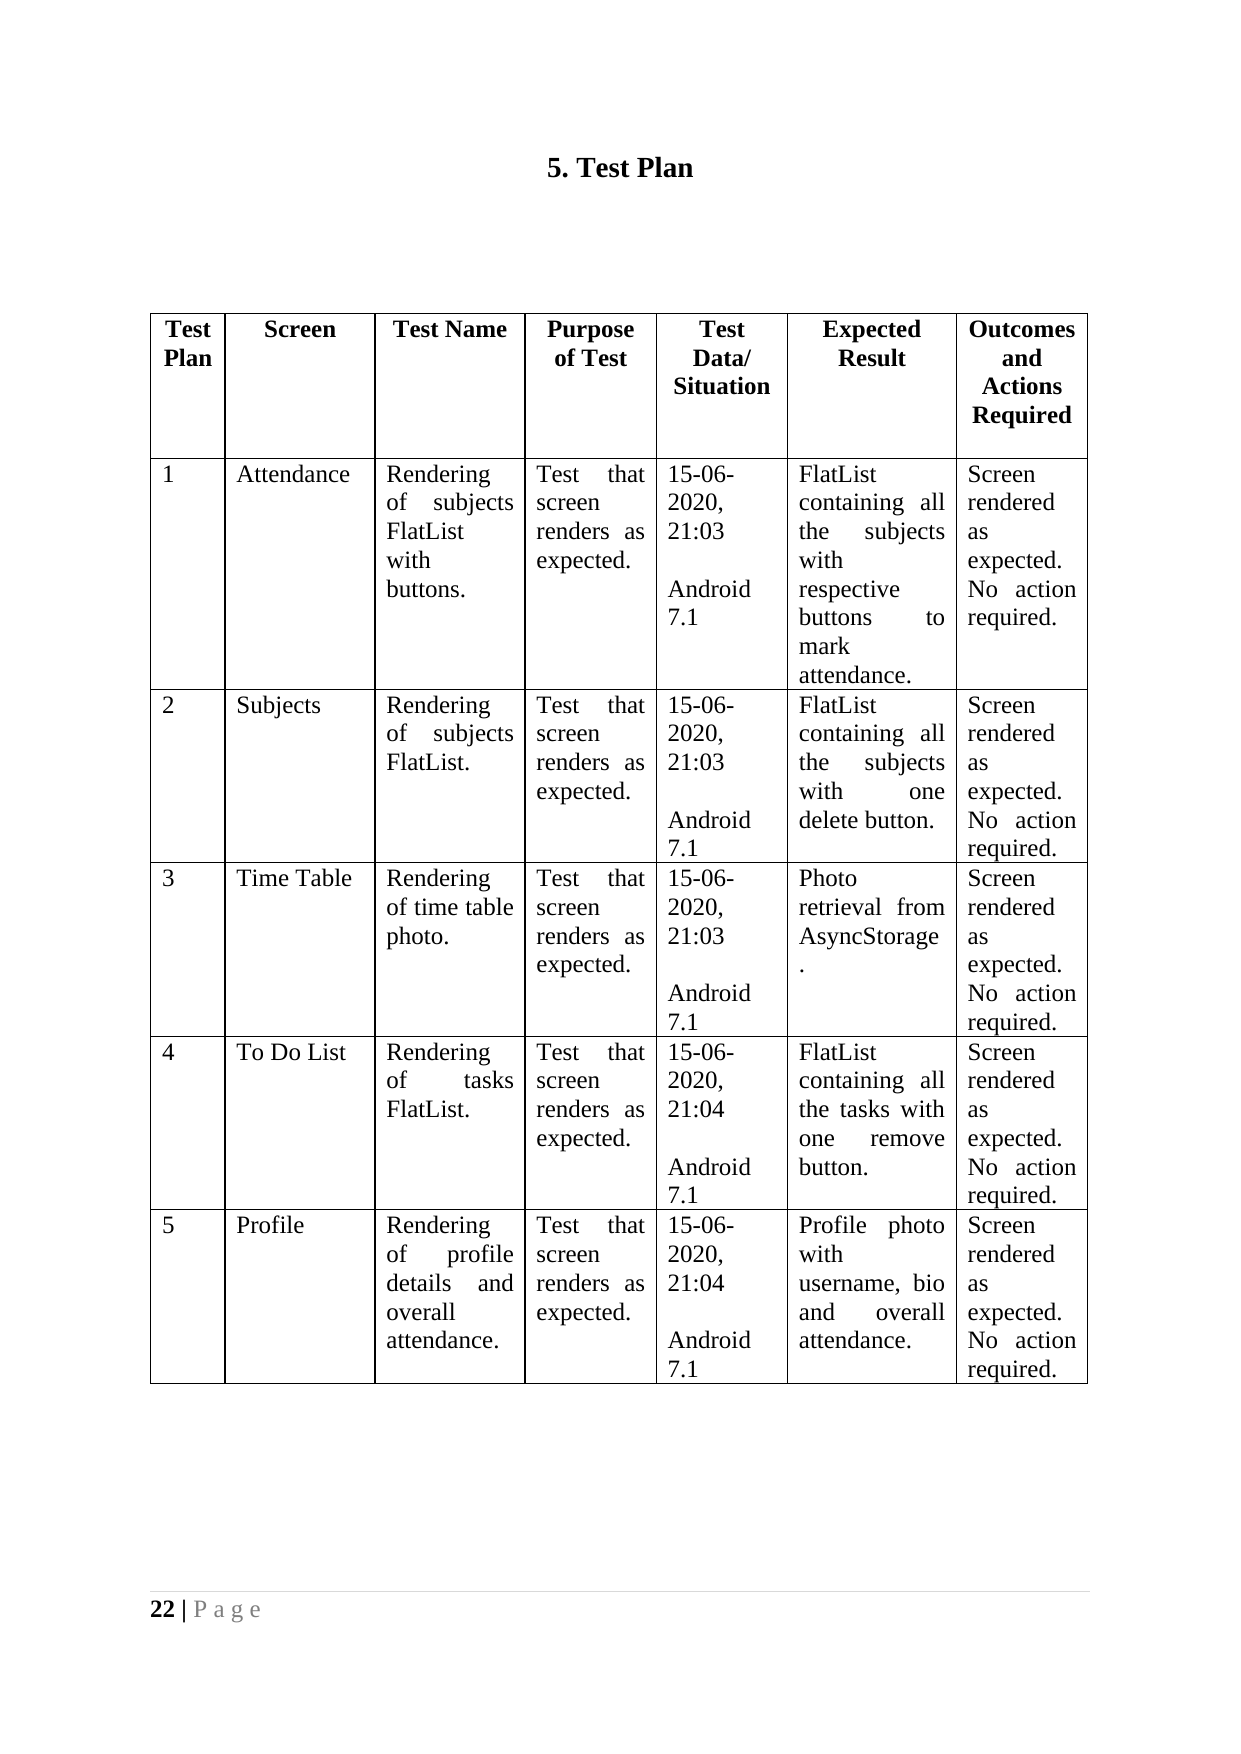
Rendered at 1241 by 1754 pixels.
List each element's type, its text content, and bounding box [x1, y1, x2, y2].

table_cell 15-06-2020, 21:04 Android 7.1 [657, 1210, 787, 1383]
table_cell Rendering of profile details and overall attendance. [376, 1210, 524, 1383]
table_cell Test that screen renders as expected. [526, 863, 656, 1036]
table_cell Photo retrieval from AsyncStorage. [788, 863, 956, 1036]
table_cell FlatList containing all the subjects with one delete button. [788, 690, 956, 862]
table_cell Test that screen renders as expected. [526, 1210, 656, 1383]
table_cell Time Table [226, 863, 374, 1036]
table_cell Rendering of subjects FlatList. [376, 690, 524, 862]
table_cell 15-06-2020, 21:04 Android 7.1 [657, 1037, 787, 1209]
table_cell To Do List [226, 1037, 374, 1209]
table_cell 1 [151, 459, 224, 689]
table_header Test Plan [151, 314, 224, 458]
table_cell Profile [226, 1210, 374, 1383]
table_cell 2 [151, 690, 224, 862]
table_cell Attendance [226, 459, 374, 689]
table_cell FlatList containing all the tasks with one remove button. [788, 1037, 956, 1209]
table_header Outcomes and Actions Required [957, 314, 1087, 458]
table_cell 15-06-2020, 21:03 Android 7.1 [657, 863, 787, 1036]
table_cell Rendering of time table photo. [376, 863, 524, 1036]
table_header Expected Result [788, 314, 956, 458]
table_header Test Data/ Situation [657, 314, 787, 458]
table_cell 15-06-2020, 21:03 Android 7.1 [657, 459, 787, 689]
table_cell 4 [151, 1037, 224, 1209]
table_cell Rendering of subjects FlatList with buttons. [376, 459, 524, 689]
text 5. Test Plan [150, 150, 1090, 183]
table_cell Subjects [226, 690, 374, 862]
table_cell Test that screen renders as expected. [526, 690, 656, 862]
table_cell Test that screen renders as expected. [526, 1037, 656, 1209]
table_cell Screen rendered as expected. No action required. [957, 690, 1087, 862]
table_cell 15-06-2020, 21:03 Android 7.1 [657, 690, 787, 862]
table_header Test Name [376, 314, 524, 458]
table_cell Screen rendered as expected. No action required. [957, 863, 1087, 1036]
table_cell Test that screen renders as expected. [526, 459, 656, 689]
table_header Purpose of Test [526, 314, 656, 458]
table_cell Profile photo with username, bio and overall attendance. [788, 1210, 956, 1383]
table_cell Screen rendered as expected. No action required. [957, 1210, 1087, 1383]
table_cell Rendering of tasks FlatList. [376, 1037, 524, 1209]
table_header Screen [226, 314, 374, 458]
table_cell Screen rendered as expected. No action required. [957, 459, 1087, 689]
table_cell 3 [151, 863, 224, 1036]
table_cell FlatList containing all the subjects with respective buttons to mark attendance. [788, 459, 956, 689]
table_cell 5 [151, 1210, 224, 1383]
table_cell Screen rendered as expected. No action required. [957, 1037, 1087, 1209]
